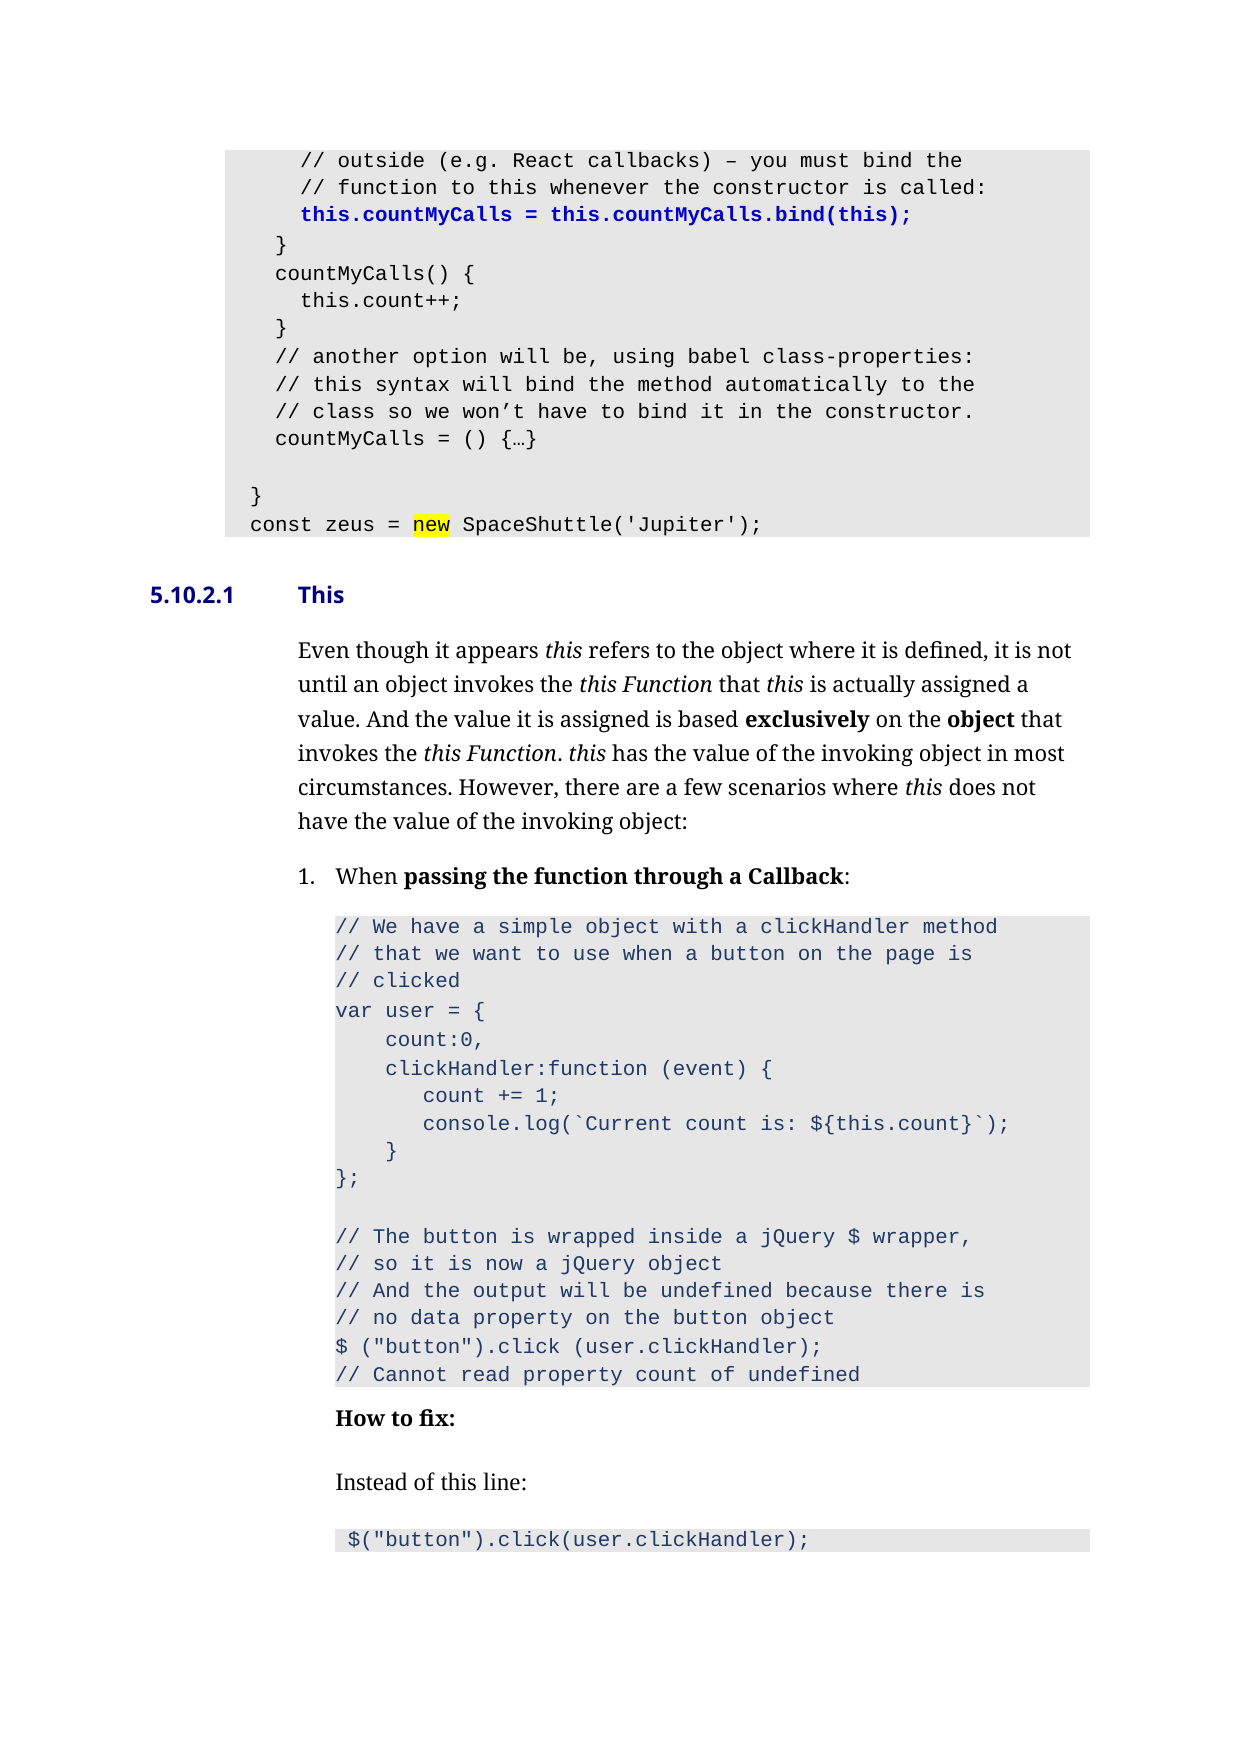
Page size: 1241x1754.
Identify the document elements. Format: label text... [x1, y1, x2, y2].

text clickHandler:function (event) { count += 1; console.log(`Current count is: ${this.count}`); } }; [335, 1058, 1090, 1191]
text const zeus = new SpaceShuttle('Jupiter'); [225, 514, 413, 537]
text $ ("button").click (user.clickHandler); // Cannot read property count of undefined [335, 1336, 1090, 1387]
text // We have a simple object with a clickHandler method // that we want to use when a button on the page is // clicked [335, 916, 1090, 994]
text const zeus = new SpaceShuttle('Jupiter'); [450, 514, 1090, 537]
text } [225, 457, 1090, 508]
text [225, 150, 1090, 228]
text countMyCalls() { this.count++; } [225, 263, 1090, 341]
subtitle This [150, 578, 1090, 610]
text // The button is wrapped inside a jQuery $ wrapper, // so it is now a jQuery object // And the output will be undefined because there is // no data property on the button object [335, 1226, 1090, 1331]
text How to fix: [335, 1403, 1090, 1433]
text } [225, 234, 1090, 257]
list When passing the function through a Callback: [298, 861, 1090, 891]
text $("button").click(user.clickHandler); [335, 1529, 1090, 1552]
text Instead of this line: [335, 1467, 1090, 1495]
text Even though it appears this refers to the object where it is defined, it is not until an object invokes the this Function that this is actually assigned a value. And the value it is assigned is based exclusively on the object that invokes the this Function. this has the value of the invoking object in most circumstances. However, there are a few scenarios where this does not have the value of the invoking object: [298, 635, 1090, 836]
text var user = { [335, 1000, 1090, 1023]
text count:0, [335, 1029, 1090, 1053]
text // another option will be, using babel class-properties: // this syntax will bind the method automatically to the // class so we won’t have to bind it in the constructor. countMyCalls = () {…} [225, 347, 1090, 452]
